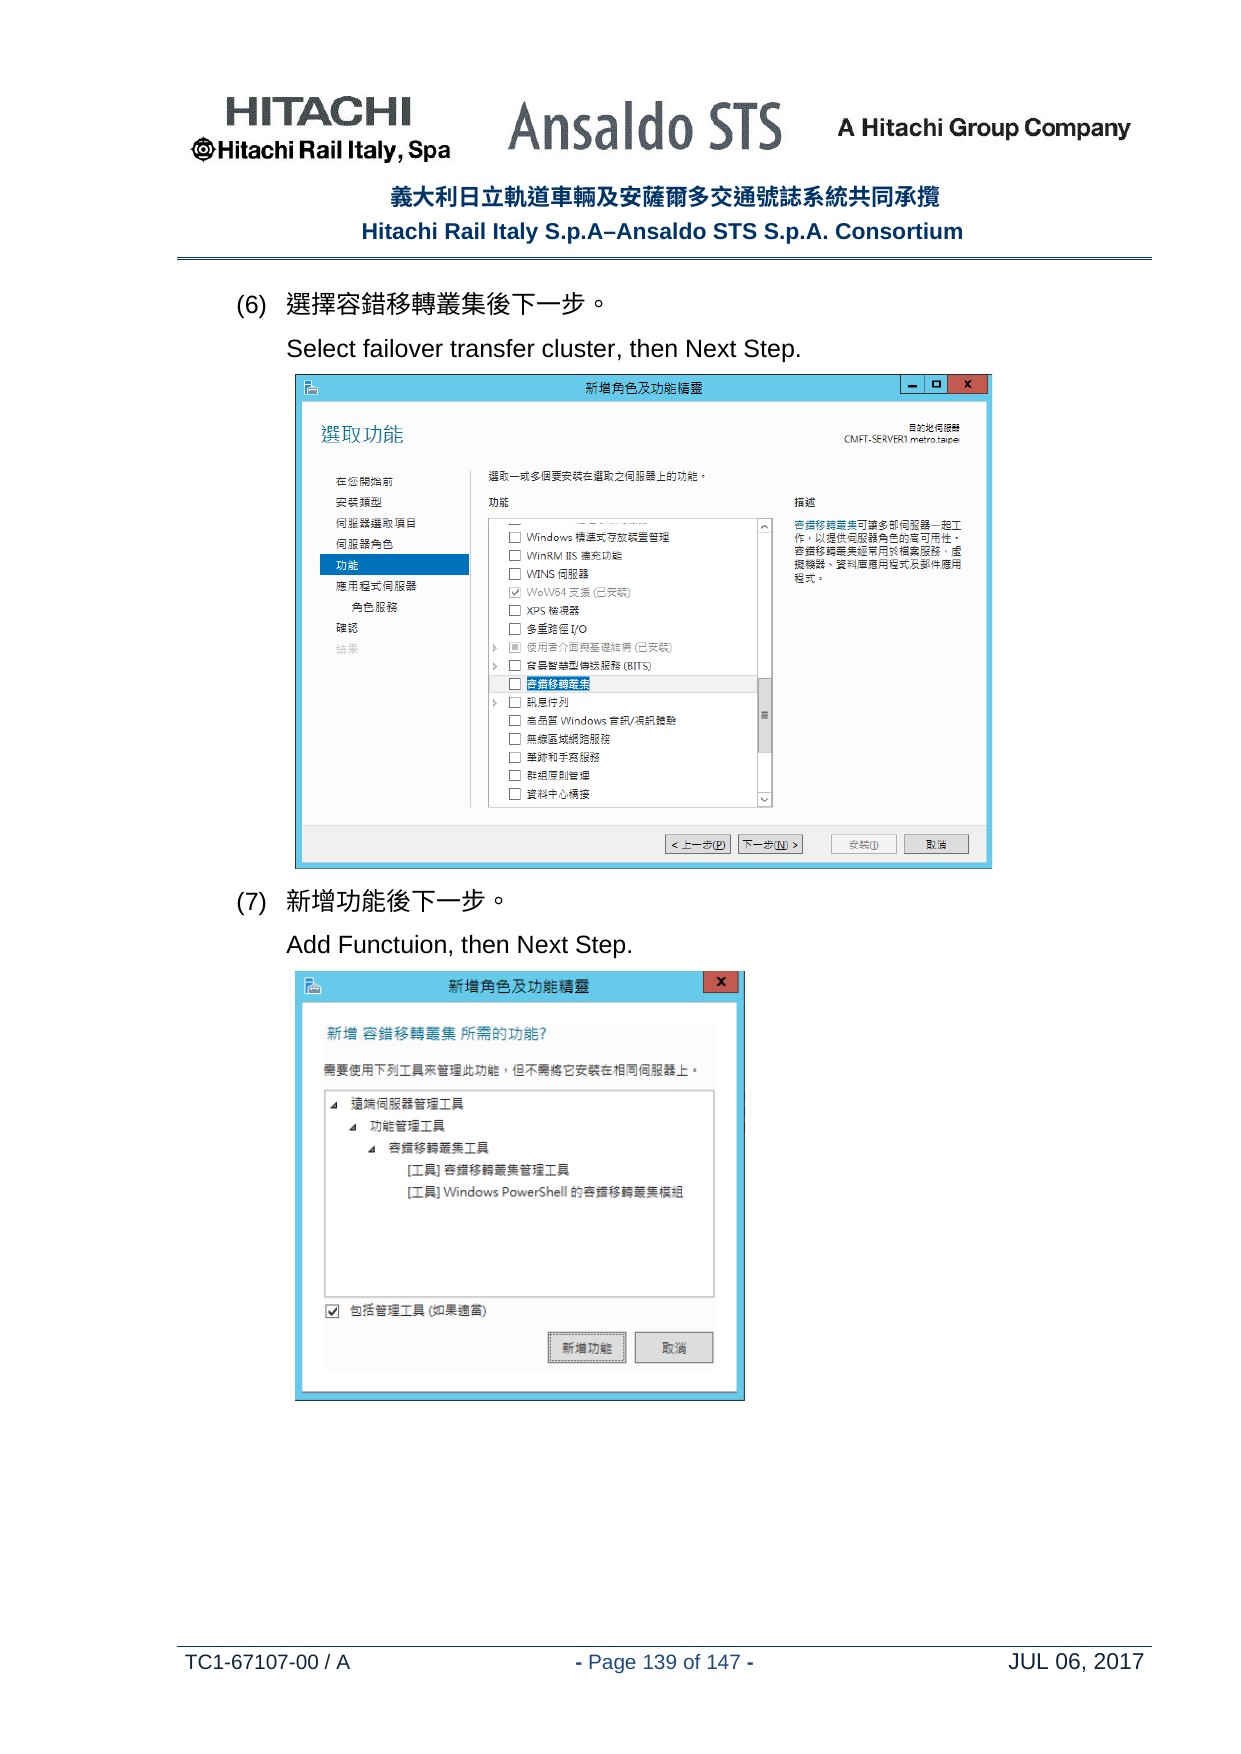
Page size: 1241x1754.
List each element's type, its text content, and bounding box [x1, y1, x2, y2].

list 新增功能後下一步。 [236, 881, 1152, 917]
picture [295, 971, 746, 1401]
picture [295, 374, 993, 869]
list 選擇容錯移轉叢集後下一步。 [236, 285, 1152, 321]
text Add Functuion, then Next Step. [286, 930, 1152, 958]
text Select failover transfer cluster, then Next Step. [286, 333, 1152, 362]
picture [184, 88, 1146, 169]
